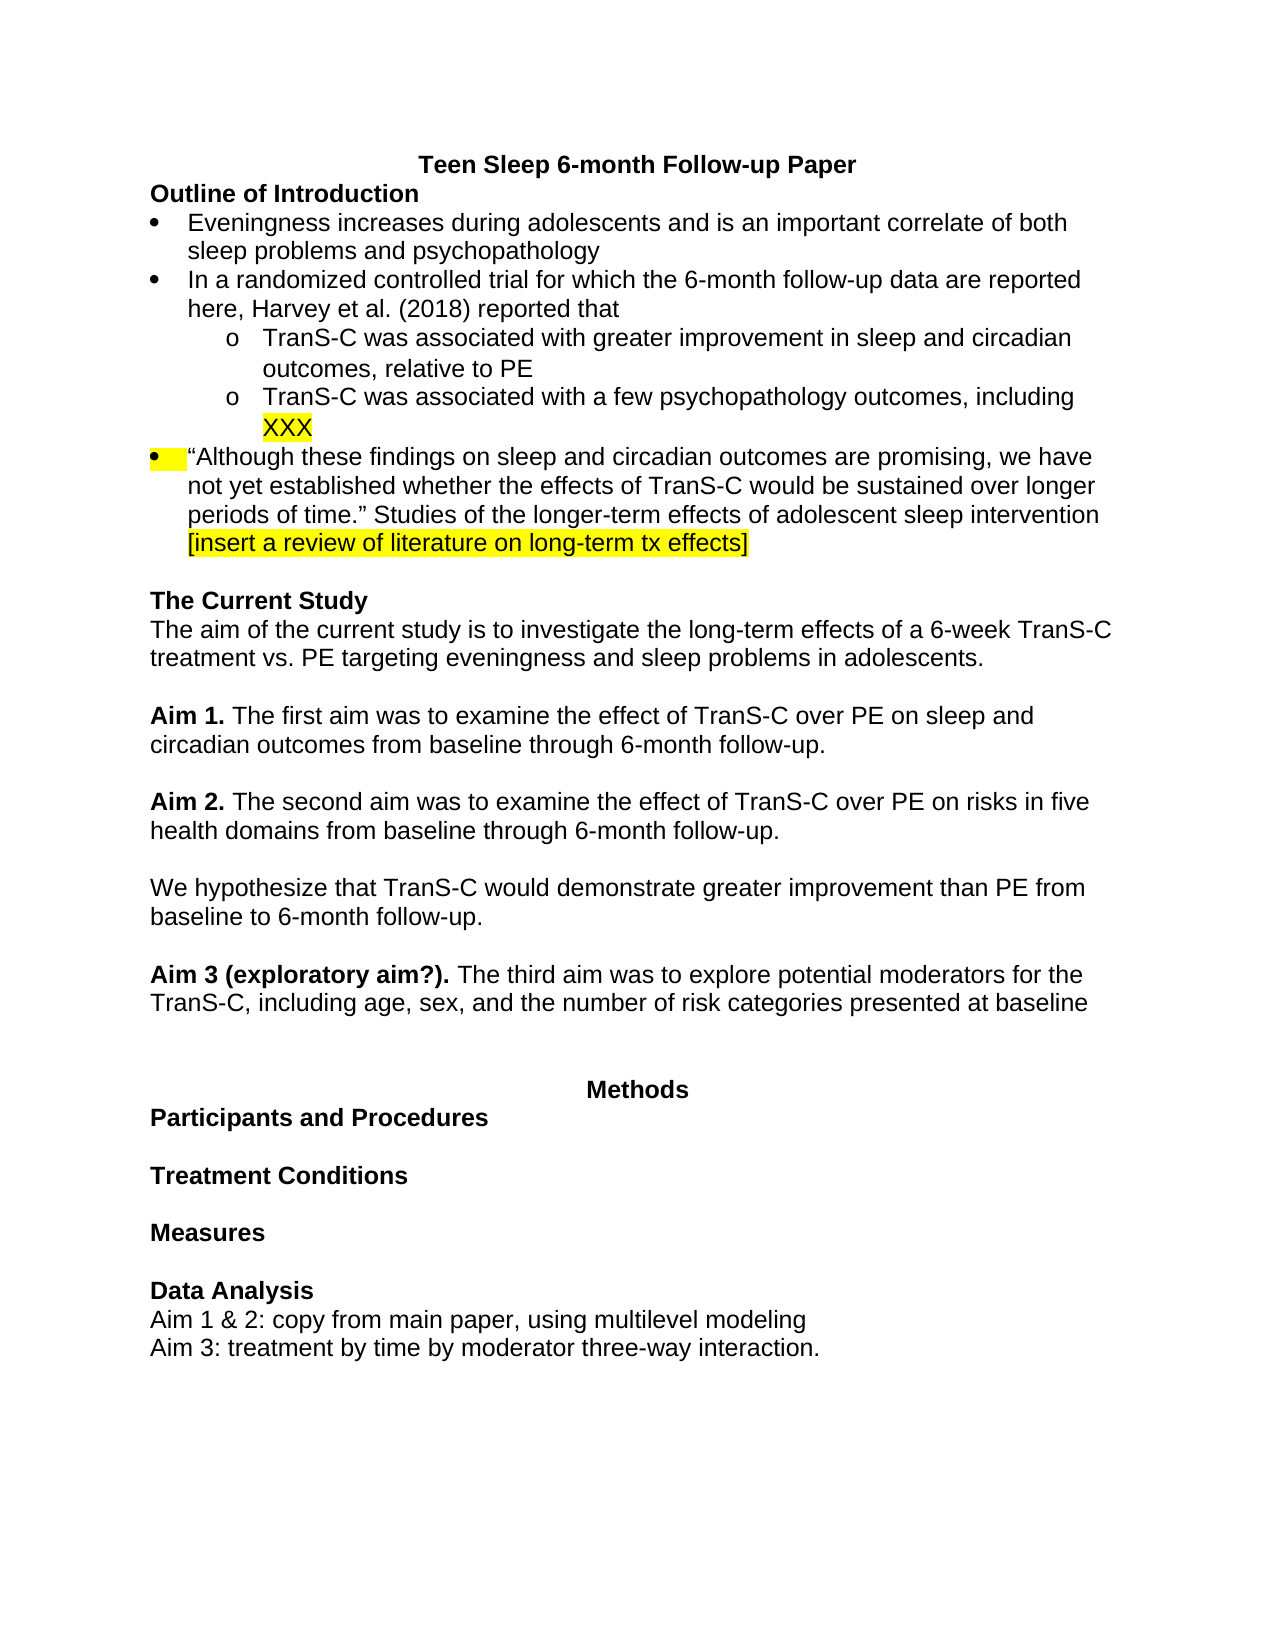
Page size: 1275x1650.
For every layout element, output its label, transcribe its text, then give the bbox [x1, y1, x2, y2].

text Measures [150, 1218, 1125, 1247]
text Aim 3 (exploratory aim?). The third aim was to explore potential moderators for the TranS-C, including age, sex, and the number of risk categories presented at baseline [150, 960, 1125, 1017]
text Aim 2. The second aim was to examine the effect of TranS-C over PE on risks in five health domains from baseline through 6-month follow-up. [150, 787, 1125, 845]
text Aim 3: treatment by time by moderator three-way interaction. [150, 1333, 1125, 1362]
text Methods [150, 1075, 1125, 1103]
list In a randomized controlled trial for which the 6-month follow-up data are reported here, Harvey et al. (2018) reported that [150, 265, 1125, 323]
text Data Analysis [150, 1276, 1125, 1305]
text The Current Study [150, 586, 1125, 615]
text Teen Sleep 6-month Follow-up Paper [150, 150, 1125, 179]
text Aim 1 & 2: copy from main paper, using multilevel modeling [150, 1305, 1125, 1333]
text The aim of the current study is to investigate the long-term effects of a 6-week TranS-C treatment vs. PE targeting eveningness and sleep problems in adolescents. [150, 615, 1125, 672]
list Eveningness increases during adolescents and is an important correlate of both sleep problems and psychopathology [150, 207, 1125, 265]
text Treatment Conditions [150, 1161, 1125, 1190]
list TranS-C was associated with greater improvement in sleep and circadian outcomes, relative to PE [225, 323, 1125, 382]
text Aim 1. The first aim was to examine the effect of TranS-C over PE on sleep and circadian outcomes from baseline through 6-month follow-up. [150, 701, 1125, 758]
list “Although these findings on sleep and circadian outcomes are promising, we have not yet established whether the effects of TranS-C would be sustained over longer periods of time.” Studies of the longer-term effects of adolescent sleep intervention [insert a review of literature on long-term tx effects] [150, 442, 1125, 557]
text Participants and Procedures [150, 1103, 1125, 1132]
list TranS-C was associated with a few psychopathology outcomes, including XXX [225, 382, 1125, 442]
text We hypothesize that TranS-C would demonstrate greater improvement than PE from baseline to 6-month follow-up. [150, 873, 1125, 931]
text Outline of Introduction [150, 179, 1125, 207]
